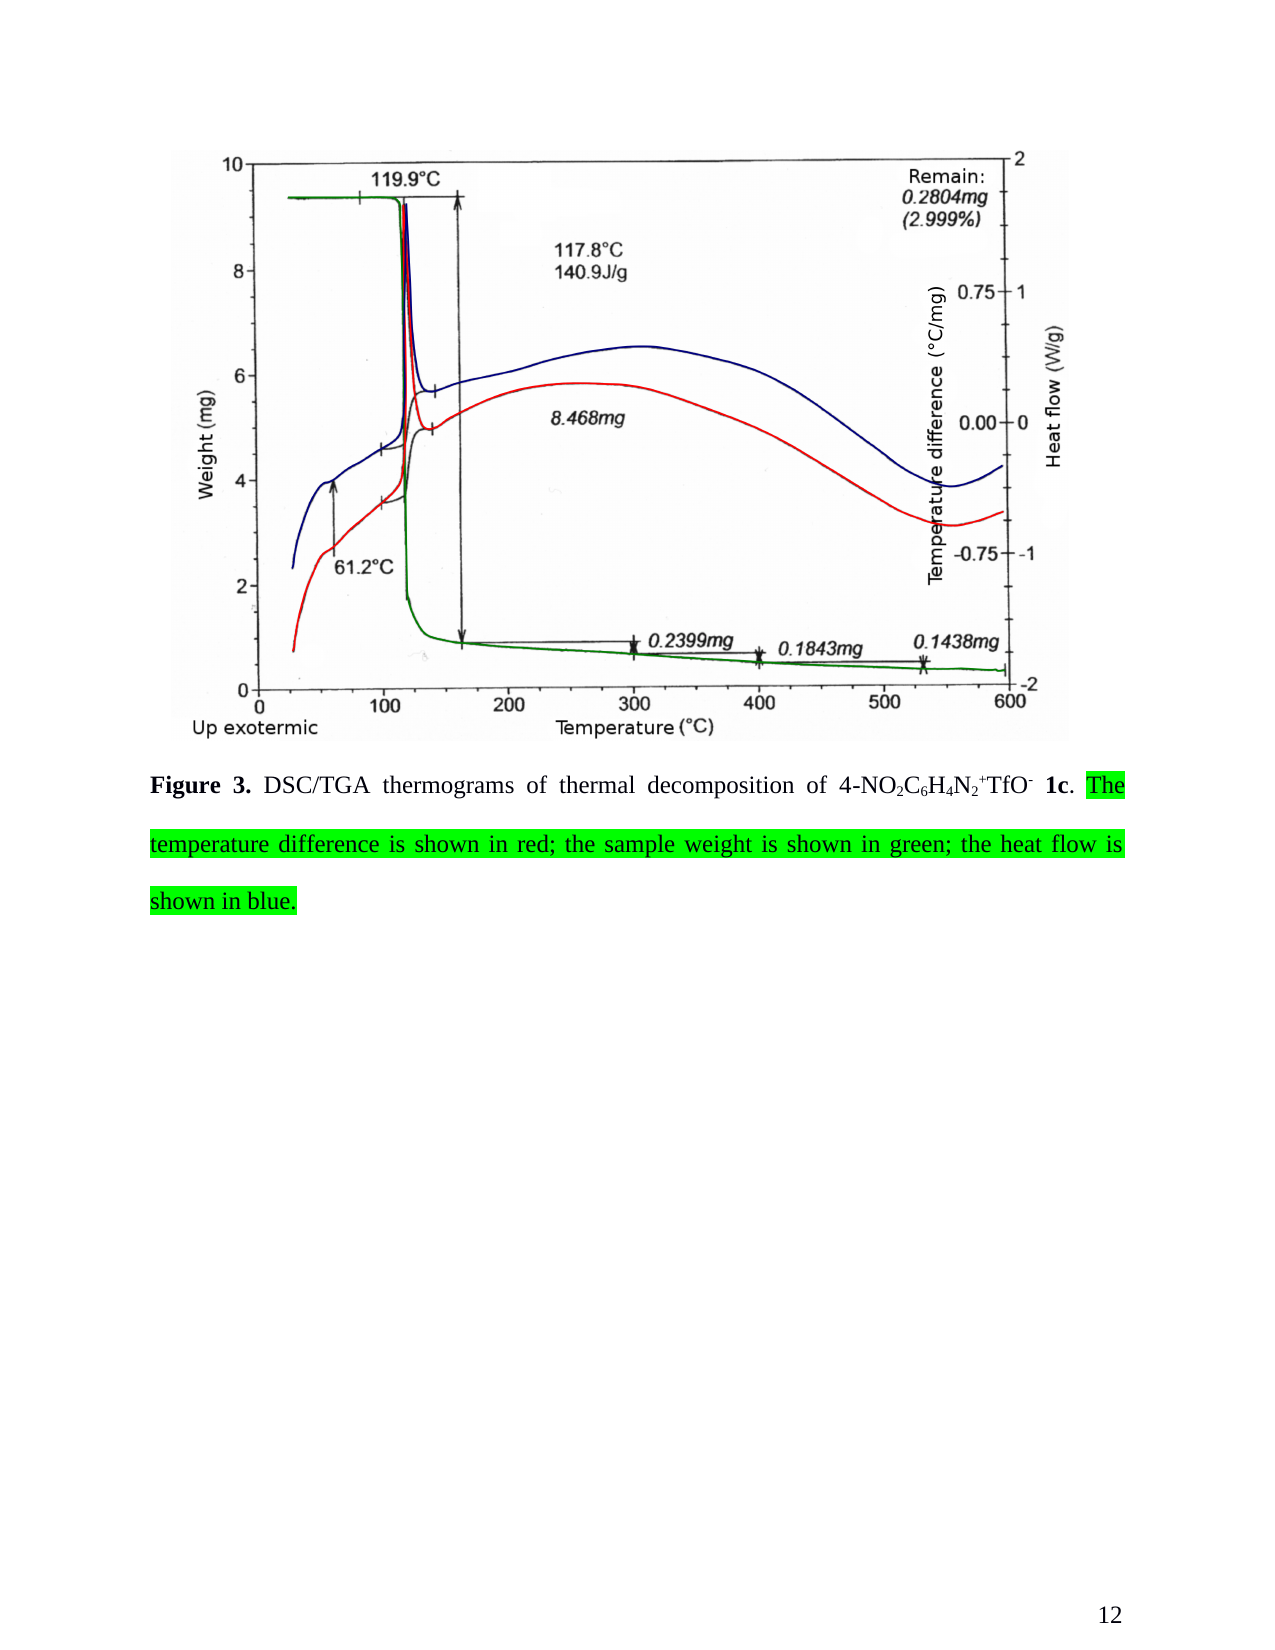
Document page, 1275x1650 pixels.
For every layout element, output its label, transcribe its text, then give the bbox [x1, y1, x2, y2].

text Figure 3. DSC/TGA thermograms of thermal decomposition of 4-NO2С6H4N2+TfO- 1c. The temperature difference is shown in red; the sample weight is shown in green; the heat flow is shown in blue. [150, 858, 1125, 915]
picture [171, 150, 1070, 741]
text Figure 3. DSC/TGA thermograms of thermal decomposition of 4-NO2С6H4N2+TfO- 1c. The temperature difference is shown in red; the sample weight is shown in green; the heat flow is shown in blue. [150, 769, 1125, 829]
